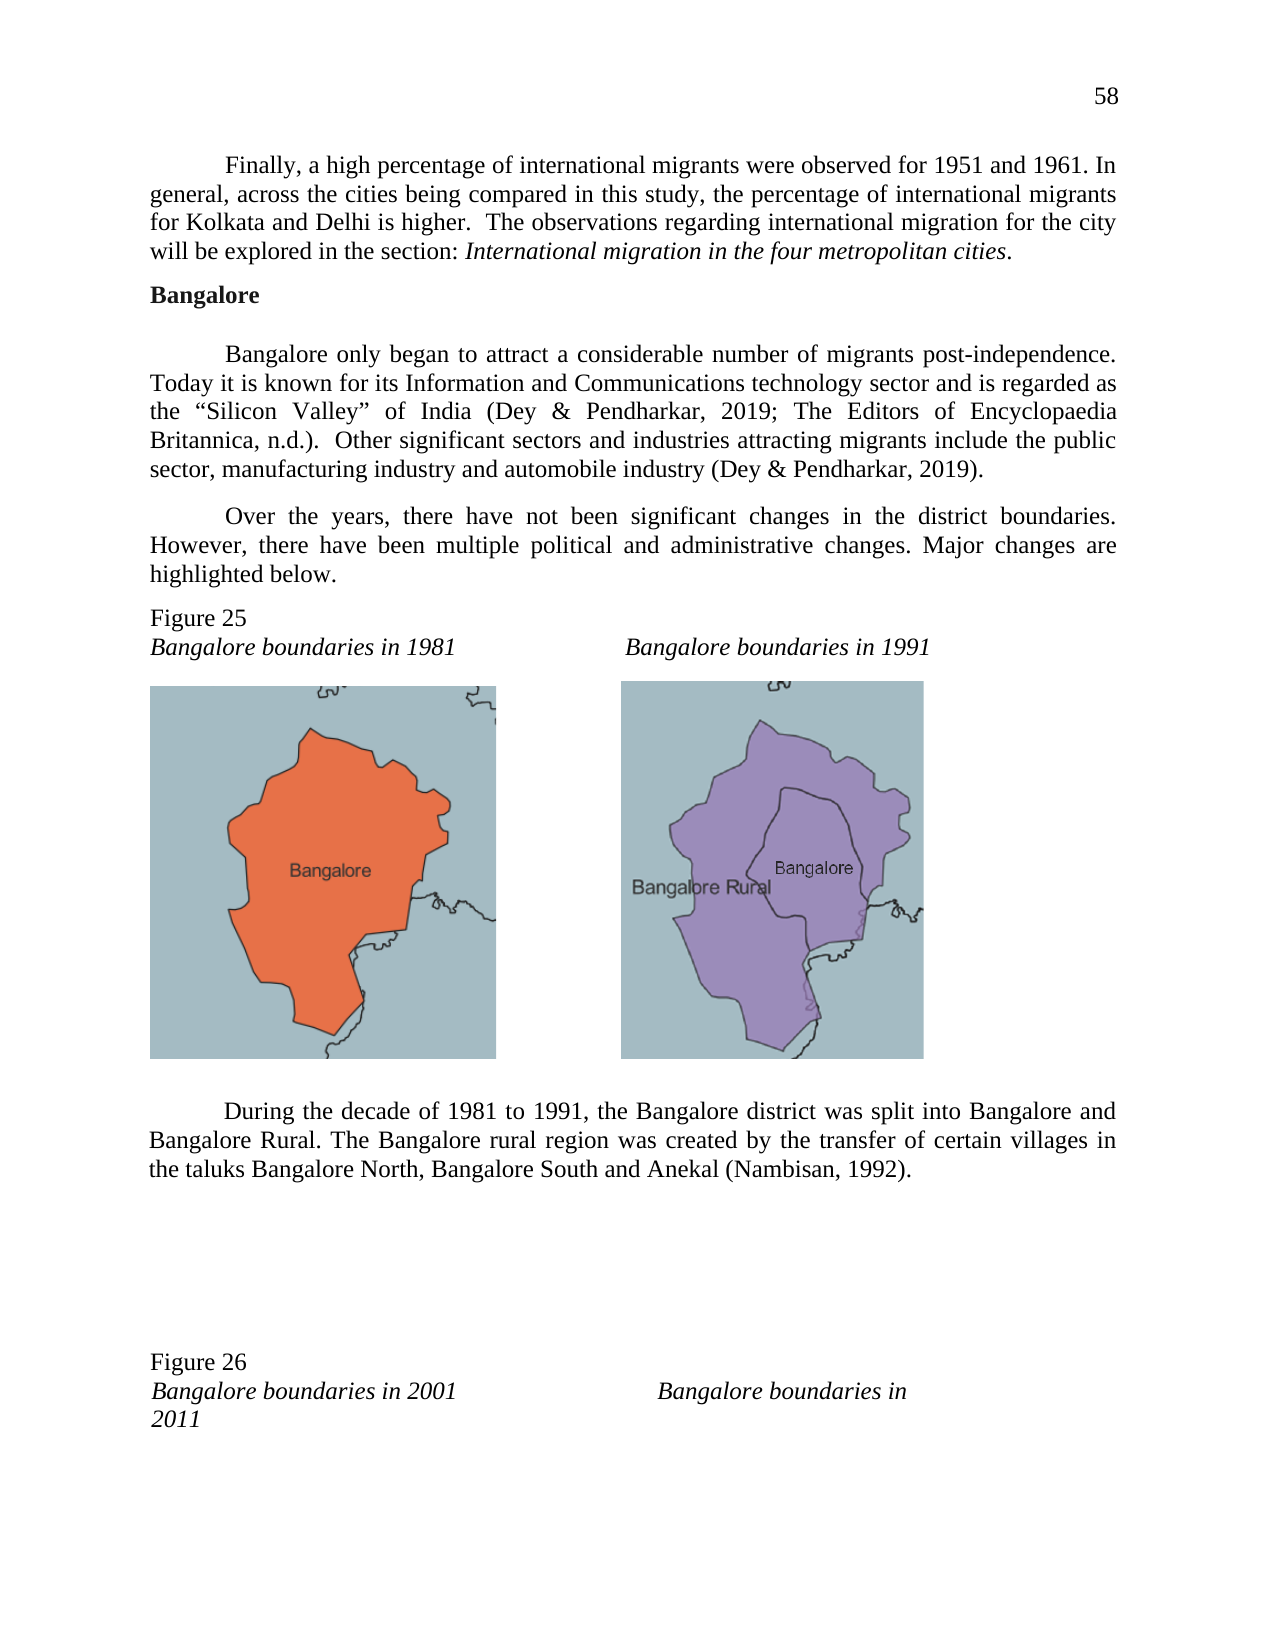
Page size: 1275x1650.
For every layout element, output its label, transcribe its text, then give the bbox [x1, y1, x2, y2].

text During the decade of 1981 to 1991, the Bangalore district was split into Bangalore and Bangalore Rural. The Bangalore rural region was created by the transfer of certain villages in the taluks Bangalore North, Bangalore South and Anekal (Nambisan, 1992). [148, 1096, 1118, 1183]
text Finally, a high percentage of international migrants were observed for 1951 and 1961. In general, across the cities being compared in this study, the percentage of international migrants for Kolkata and Delhi is higher. The observations regarding international migration for the city will be explored in the section: International migration in the four metropolitan cities. [149, 150, 1118, 265]
text Bangalore only began to attract a considerable number of migrants post-independence. Today it is known for its Information and Communications technology sector and is regarded as the “Silicon Valley” of India (Dey & Pendharkar, 2019; The Editors of Encyclopaedia Britannica, n.d.). Other significant sectors and industries attracting migrants include the public sector, manufacturing industry and automobile industry (Dey & Pendharkar, 2019). [149, 339, 1118, 483]
picture [621, 681, 924, 1059]
picture [150, 686, 497, 1059]
text Over the years, there have not been significant changes in the district boundaries. However, there have been multiple political and administrative changes. Major changes are highlighted below. [149, 501, 1118, 588]
subtitle Bangalore [150, 281, 965, 309]
text Figure 25 Bangalore boundaries in 1981 Bangalore boundaries in 1991 [150, 603, 965, 661]
text Figure 26 Bangalore boundaries in 2001 Bangalore boundaries in 2011 [150, 1347, 965, 1433]
